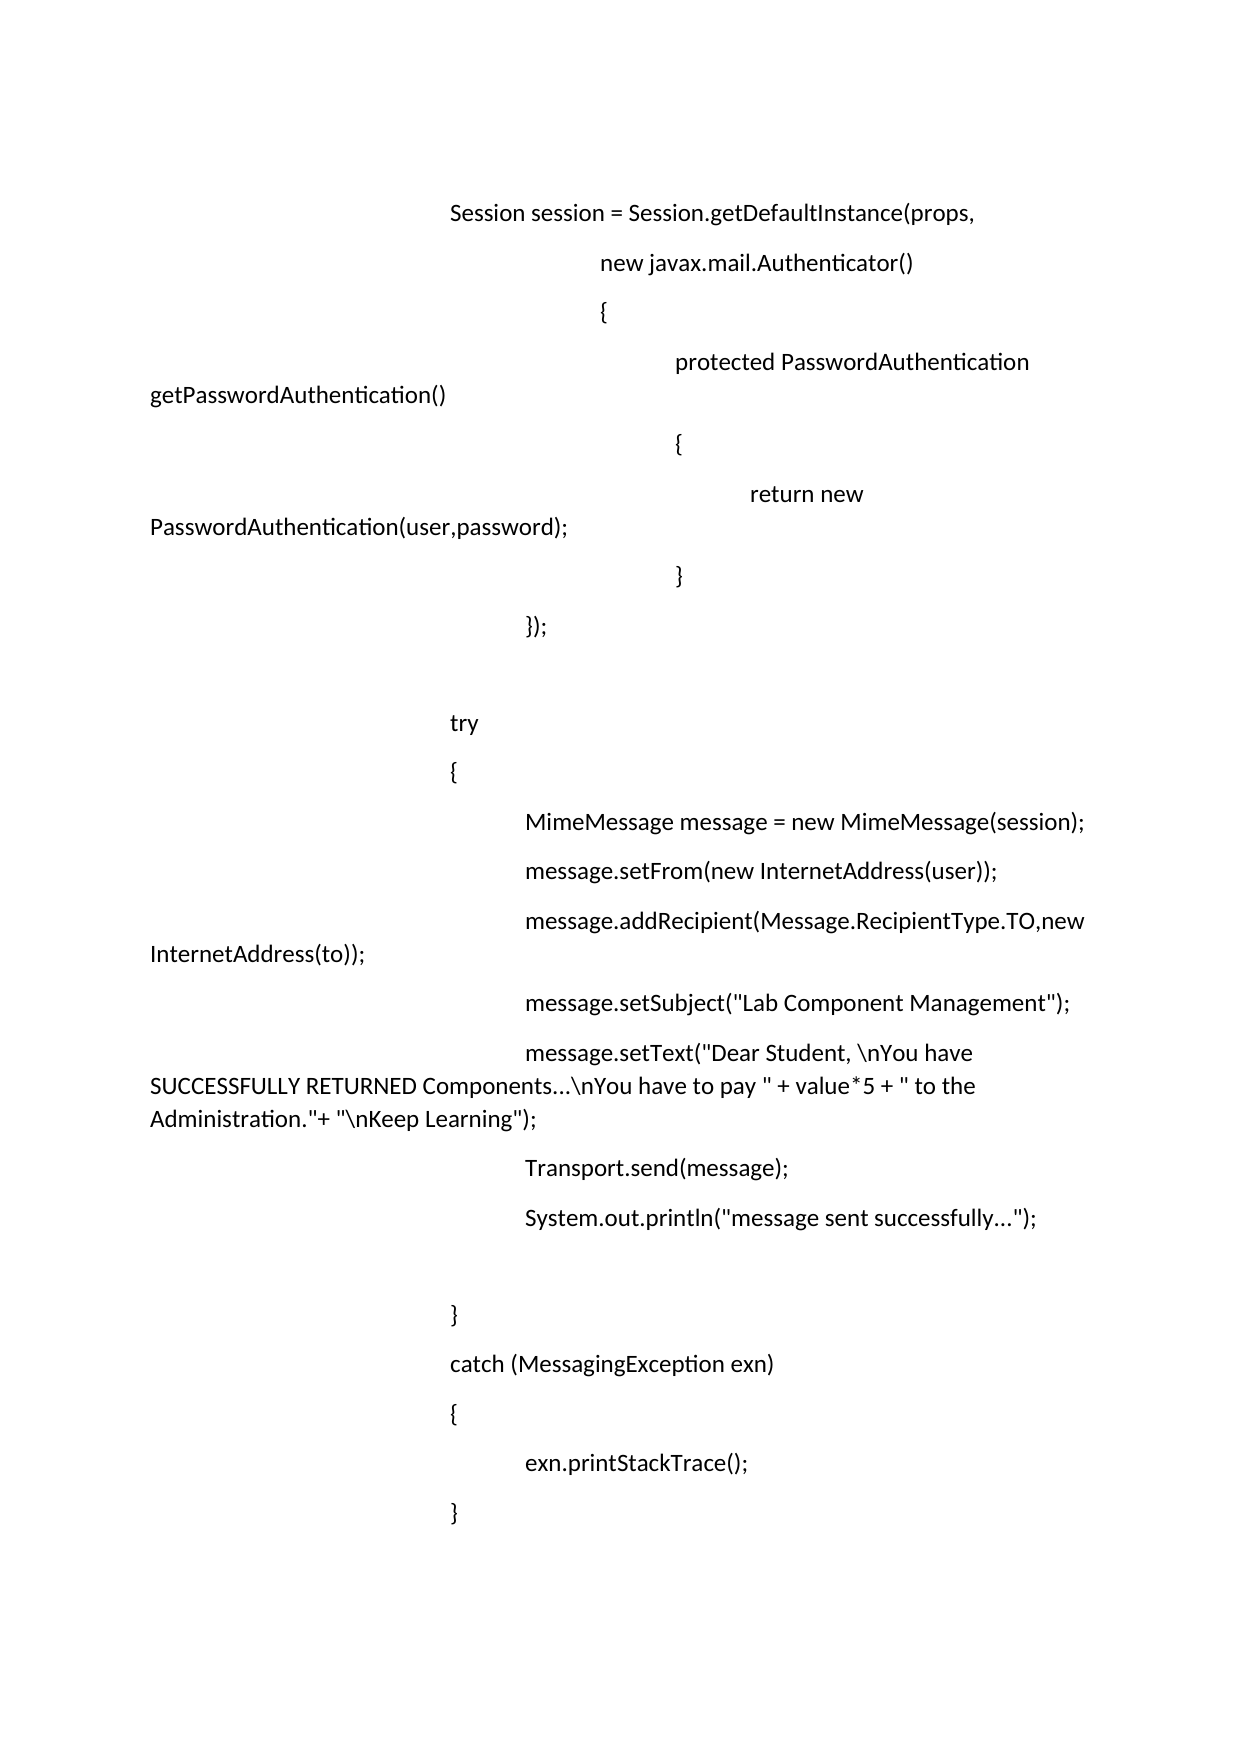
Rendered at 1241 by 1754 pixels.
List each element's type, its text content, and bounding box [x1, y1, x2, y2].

text message.addRecipient(Message.RecipientType.TO,new InternetAddress(to)); [150, 905, 1090, 968]
text message.setFrom(new InternetAddress(user)); [150, 855, 1090, 886]
text try [150, 707, 1090, 737]
text new javax.mail.Authenticator() [150, 247, 1090, 277]
text { [150, 756, 1090, 787]
text message.setText("Dear Student, \nYou have SUCCESSFULLY RETURNED Components...\nYou have to pay " + value*5 + " to the Administration."+ "\nKeep Learning"); [150, 1037, 1090, 1133]
text System.out.println("message sent successfully..."); [150, 1202, 1090, 1233]
text catch (MessagingException exn) [150, 1348, 1090, 1379]
text { [150, 428, 1090, 459]
text } [150, 1299, 1090, 1329]
text Transport.send(message); [150, 1152, 1090, 1183]
text MimeMessage message = new MimeMessage(session); [150, 806, 1090, 836]
text }); [150, 610, 1090, 641]
text message.setSubject("Lab Component Management"); [150, 987, 1090, 1018]
text Session session = Session.getDefaultInstance(props, [150, 197, 1090, 228]
text { [150, 296, 1090, 327]
text protected PasswordAuthentication getPasswordAuthentication() [150, 346, 1090, 409]
text return new PasswordAuthentication(user,password); [150, 478, 1090, 541]
text } [150, 1497, 1090, 1528]
text { [150, 1398, 1090, 1428]
text } [150, 560, 1090, 591]
text exn.printStackTrace(); [150, 1447, 1090, 1478]
